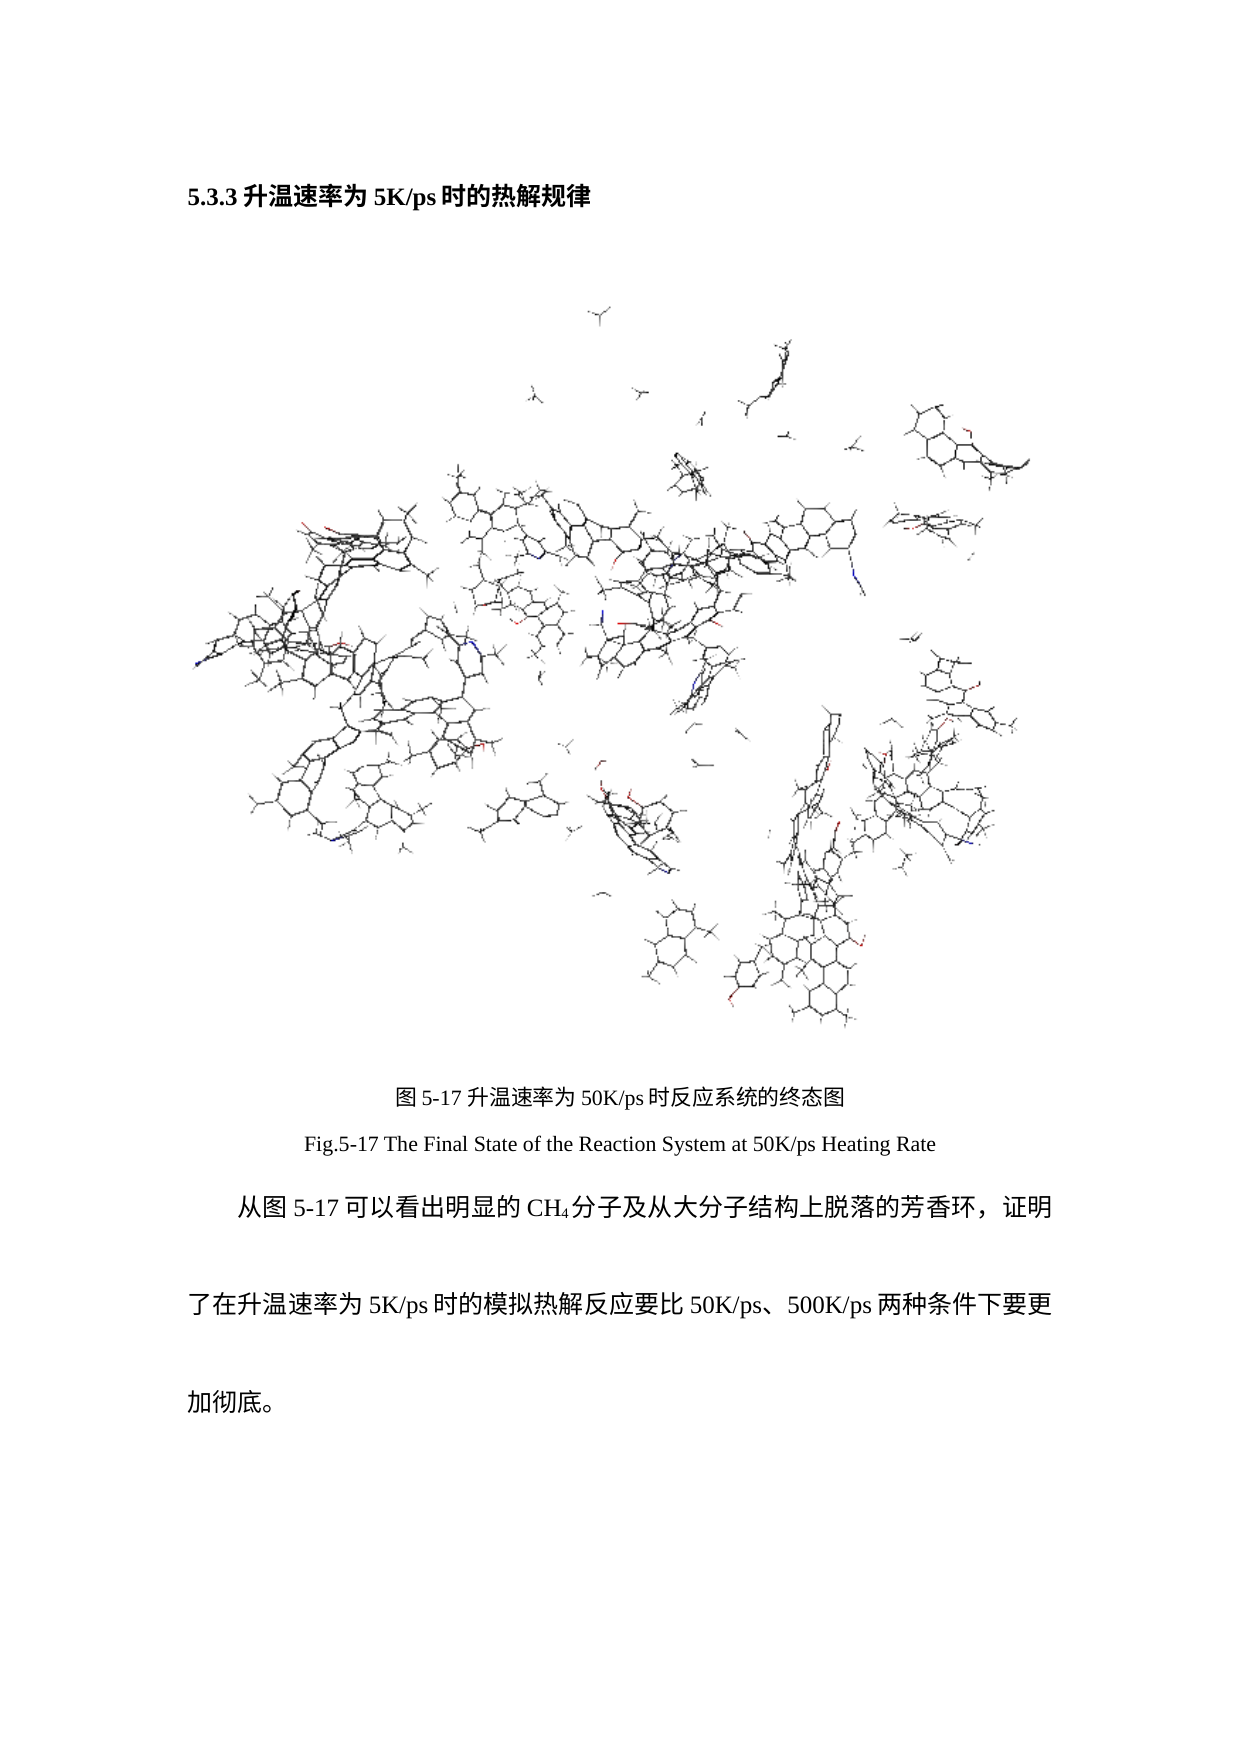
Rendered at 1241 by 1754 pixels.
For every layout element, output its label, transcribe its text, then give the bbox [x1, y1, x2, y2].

text Fig.5-17 The Final State of the Reaction System at 50K/ps Heating Rate [187, 1128, 1053, 1160]
text 5.3.3 升温速率为5K/ps时的热解规律 [187, 162, 1053, 227]
picture [187, 253, 1057, 1047]
text 从图5-17可以看出明显的CH4分子及从大分子结构上脱落的芳香环，证明了在升温速率为5K/ps时的模拟热解反应要比50K/ps、500K/ps两种条件下要更加彻底。 [187, 1173, 1053, 1433]
text 图5-17 升温速率为50K/ps时反应系统的终态图 [187, 1079, 1053, 1112]
